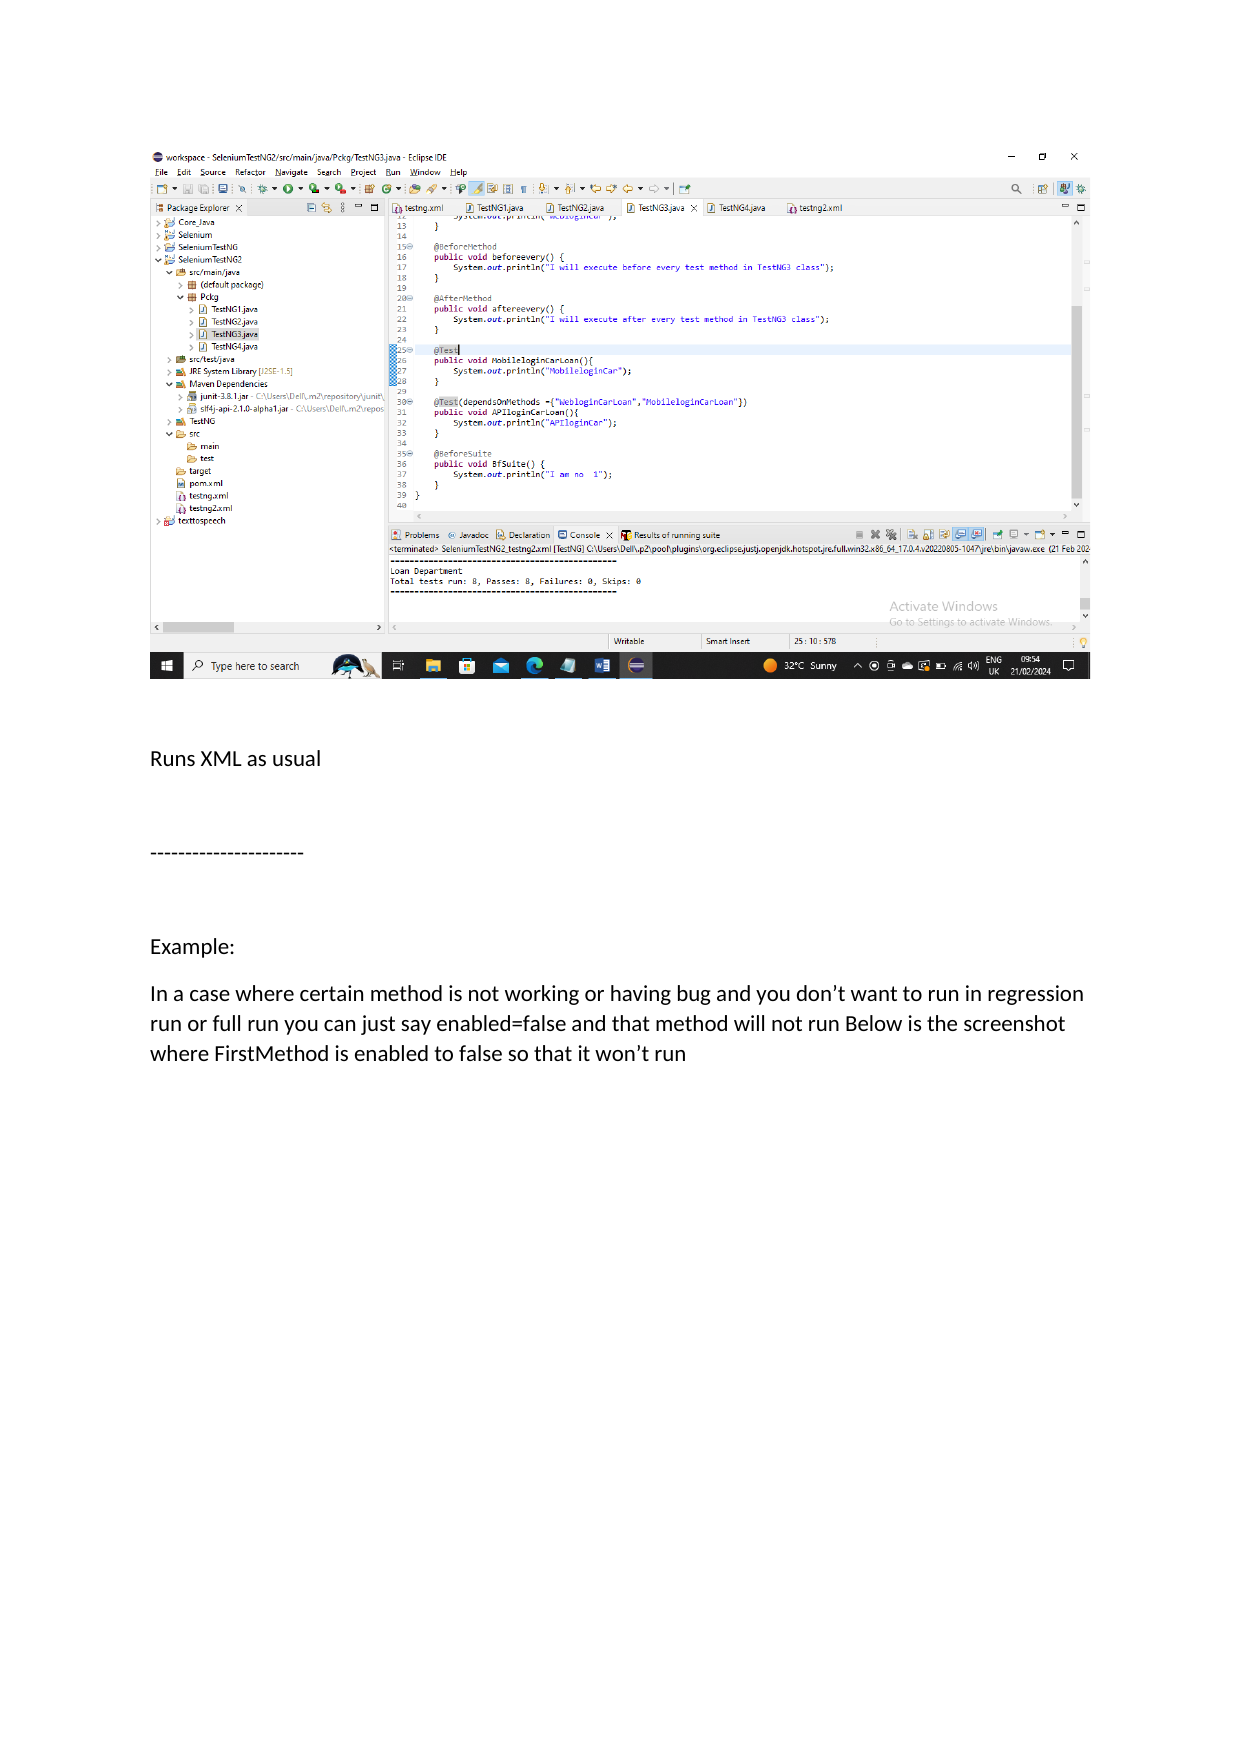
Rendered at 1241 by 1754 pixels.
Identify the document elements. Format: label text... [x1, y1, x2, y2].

text ---------------------- [150, 838, 1090, 866]
picture [150, 150, 1091, 679]
text In a case where certain method is not working or having bug and you don’t want to run in regression run or full run you can just say enabled=false and that method will not run Below is the screenshot where FirstMethod is enabled to false so that it won’t run [150, 979, 1090, 1067]
text Runs XML as usual [150, 744, 1090, 772]
text Example: [150, 932, 1090, 960]
